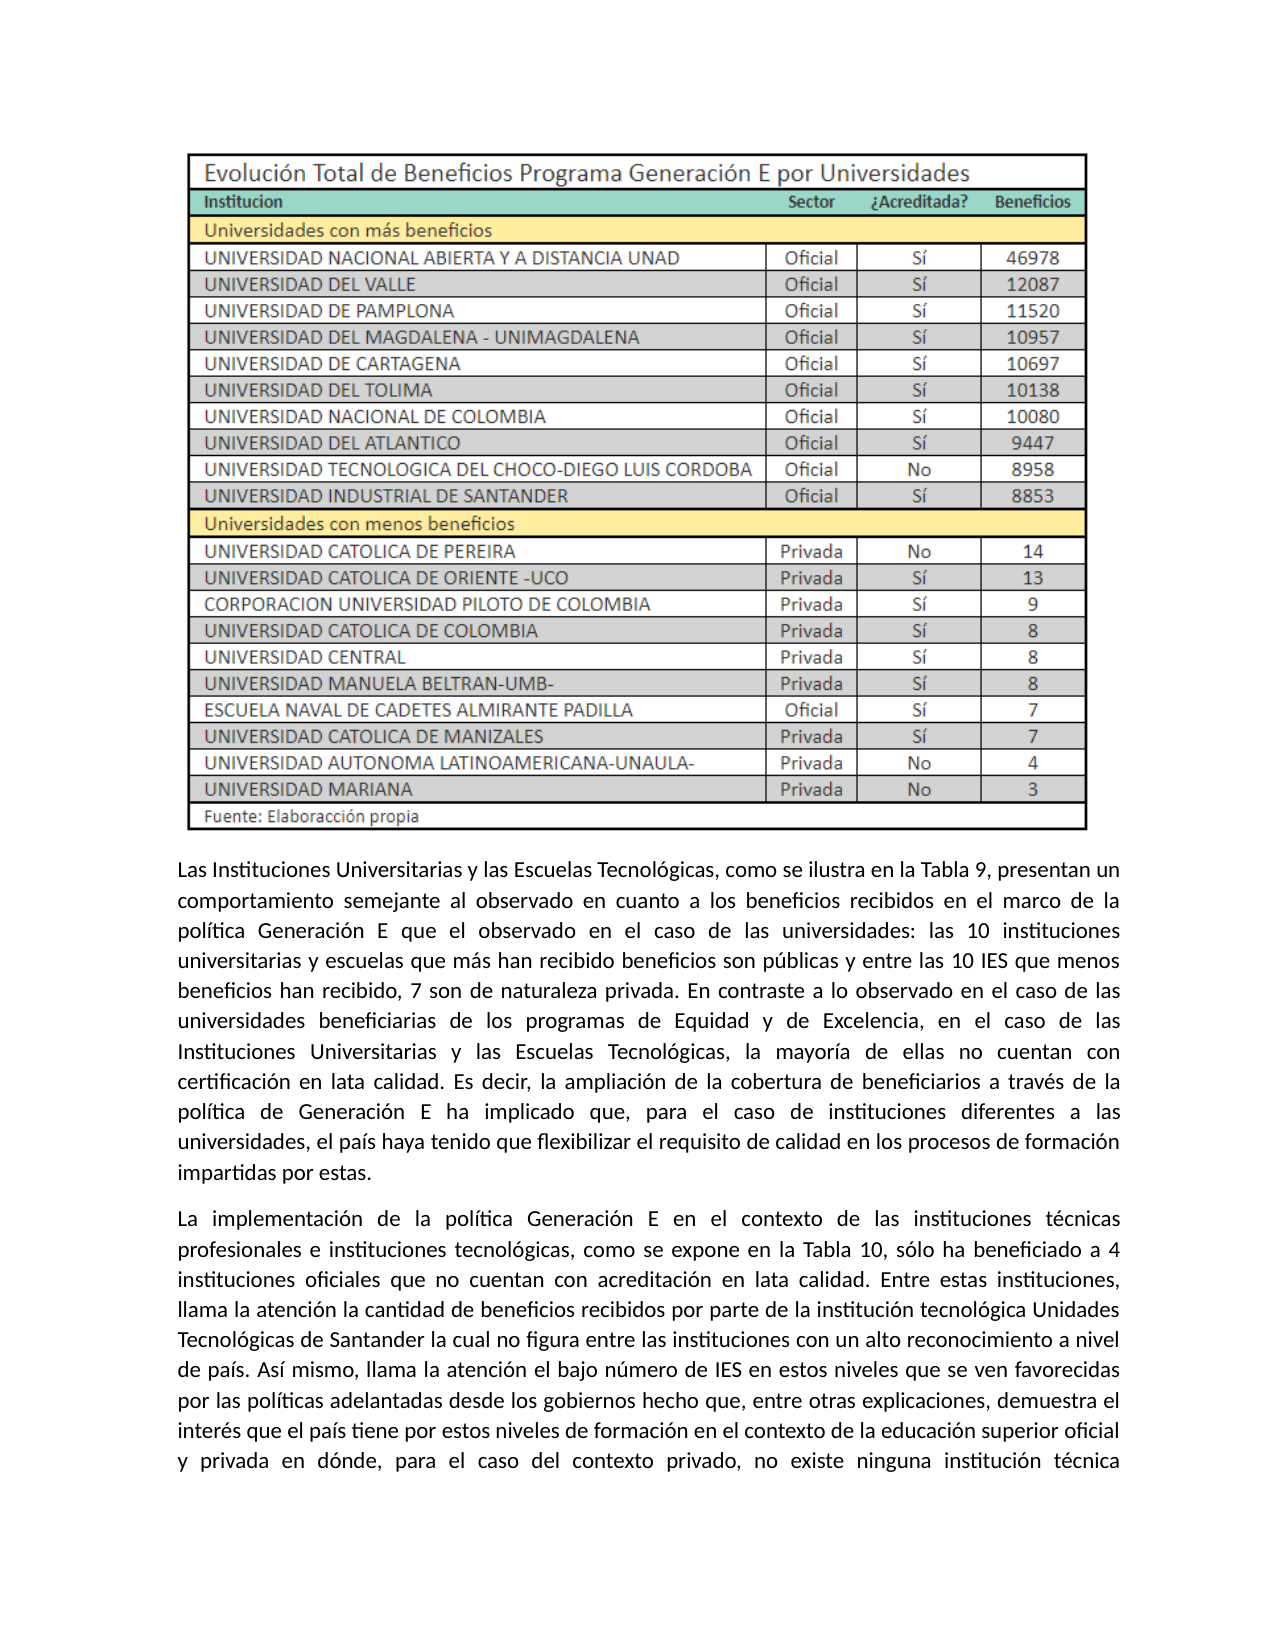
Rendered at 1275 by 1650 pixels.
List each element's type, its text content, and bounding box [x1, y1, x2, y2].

text Las Instituciones Universitarias y las Escuelas Tecnológicas, como se ilustra en la Tabla 9, presentan un comportamiento semejante al observado en cuanto a los beneficios recibidos en el marco de la política Generación E que el observado en el caso de las universidades: las 10 instituciones universitarias y escuelas que más han recibido beneficios son públicas y entre las 10 IES que menos beneficios han recibido, 7 son de naturaleza privada. En contraste a lo observado en el caso de las universidades beneficiarias de los programas de Equidad y de Excelencia, en el caso de las Instituciones Universitarias y las Escuelas Tecnológicas, la mayoría de ellas no cuentan con certificación en lata calidad. Es decir, la ampliación de la cobertura de beneficiarios a través de la política de Generación E ha implicado que, para el caso de instituciones diferentes a las universidades, el país haya tenido que flexibilizar el requisito de calidad en los procesos de formación impartidas por estas. [177, 856, 1122, 1186]
picture [177, 147, 1098, 837]
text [177, 1204, 1122, 1474]
